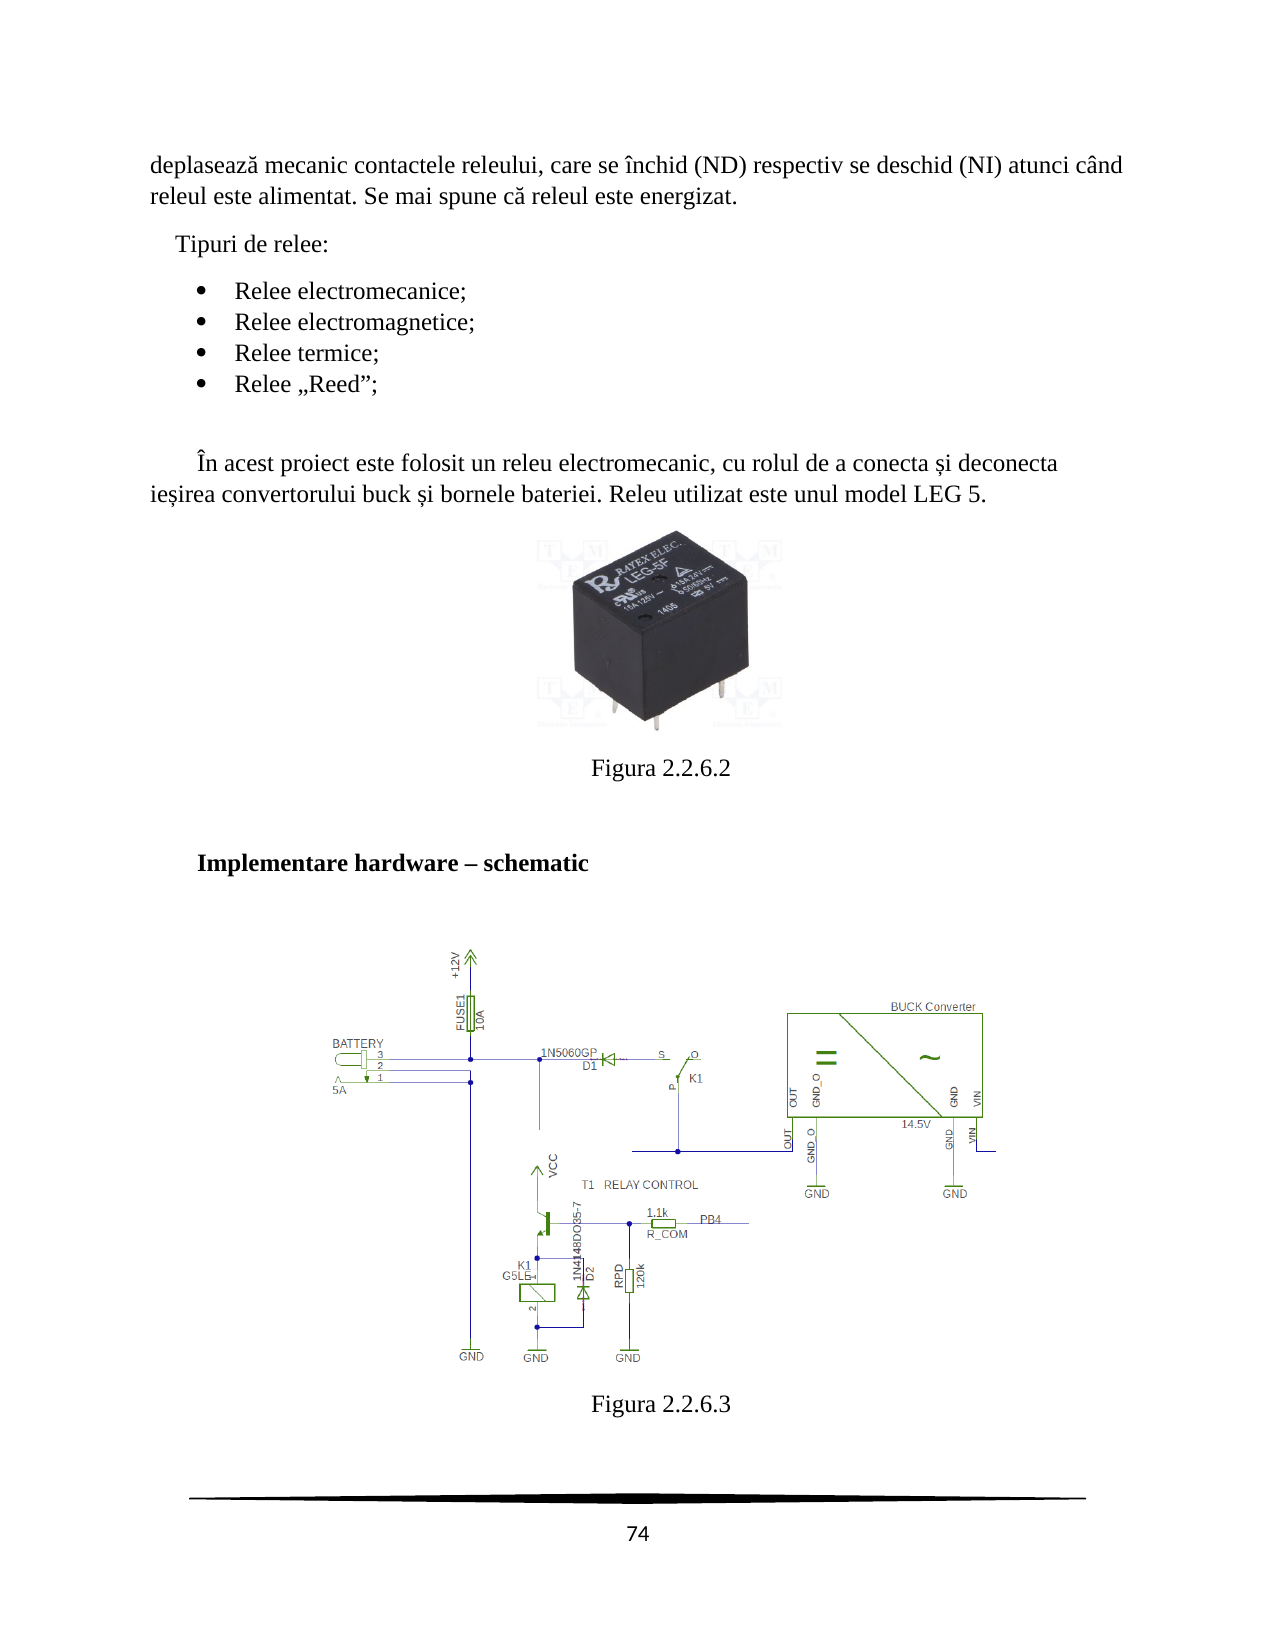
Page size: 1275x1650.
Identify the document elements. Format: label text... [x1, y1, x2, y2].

list Relee „Reed”; [197, 369, 1125, 398]
text În acest proiect este folosit un releu electromecanic, cu rolul de a conecta și deconecta ieșirea convertorului buck și bornele bateriei. Releu utilizat este unul model LEG 5. [150, 448, 1125, 508]
text Figura 2.2.6.2 [150, 753, 1125, 782]
list Relee electromecanice; [197, 276, 1125, 305]
list Relee electromagnetice; [197, 307, 1125, 336]
text Figura 2.2.6.3 [150, 1389, 1125, 1417]
picture [321, 943, 1001, 1370]
text Tipuri de relee: [150, 229, 1125, 257]
text Implementare hardware – schematic [150, 848, 1125, 877]
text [150, 150, 1125, 210]
picture [522, 527, 799, 735]
list Relee termice; [197, 338, 1125, 367]
